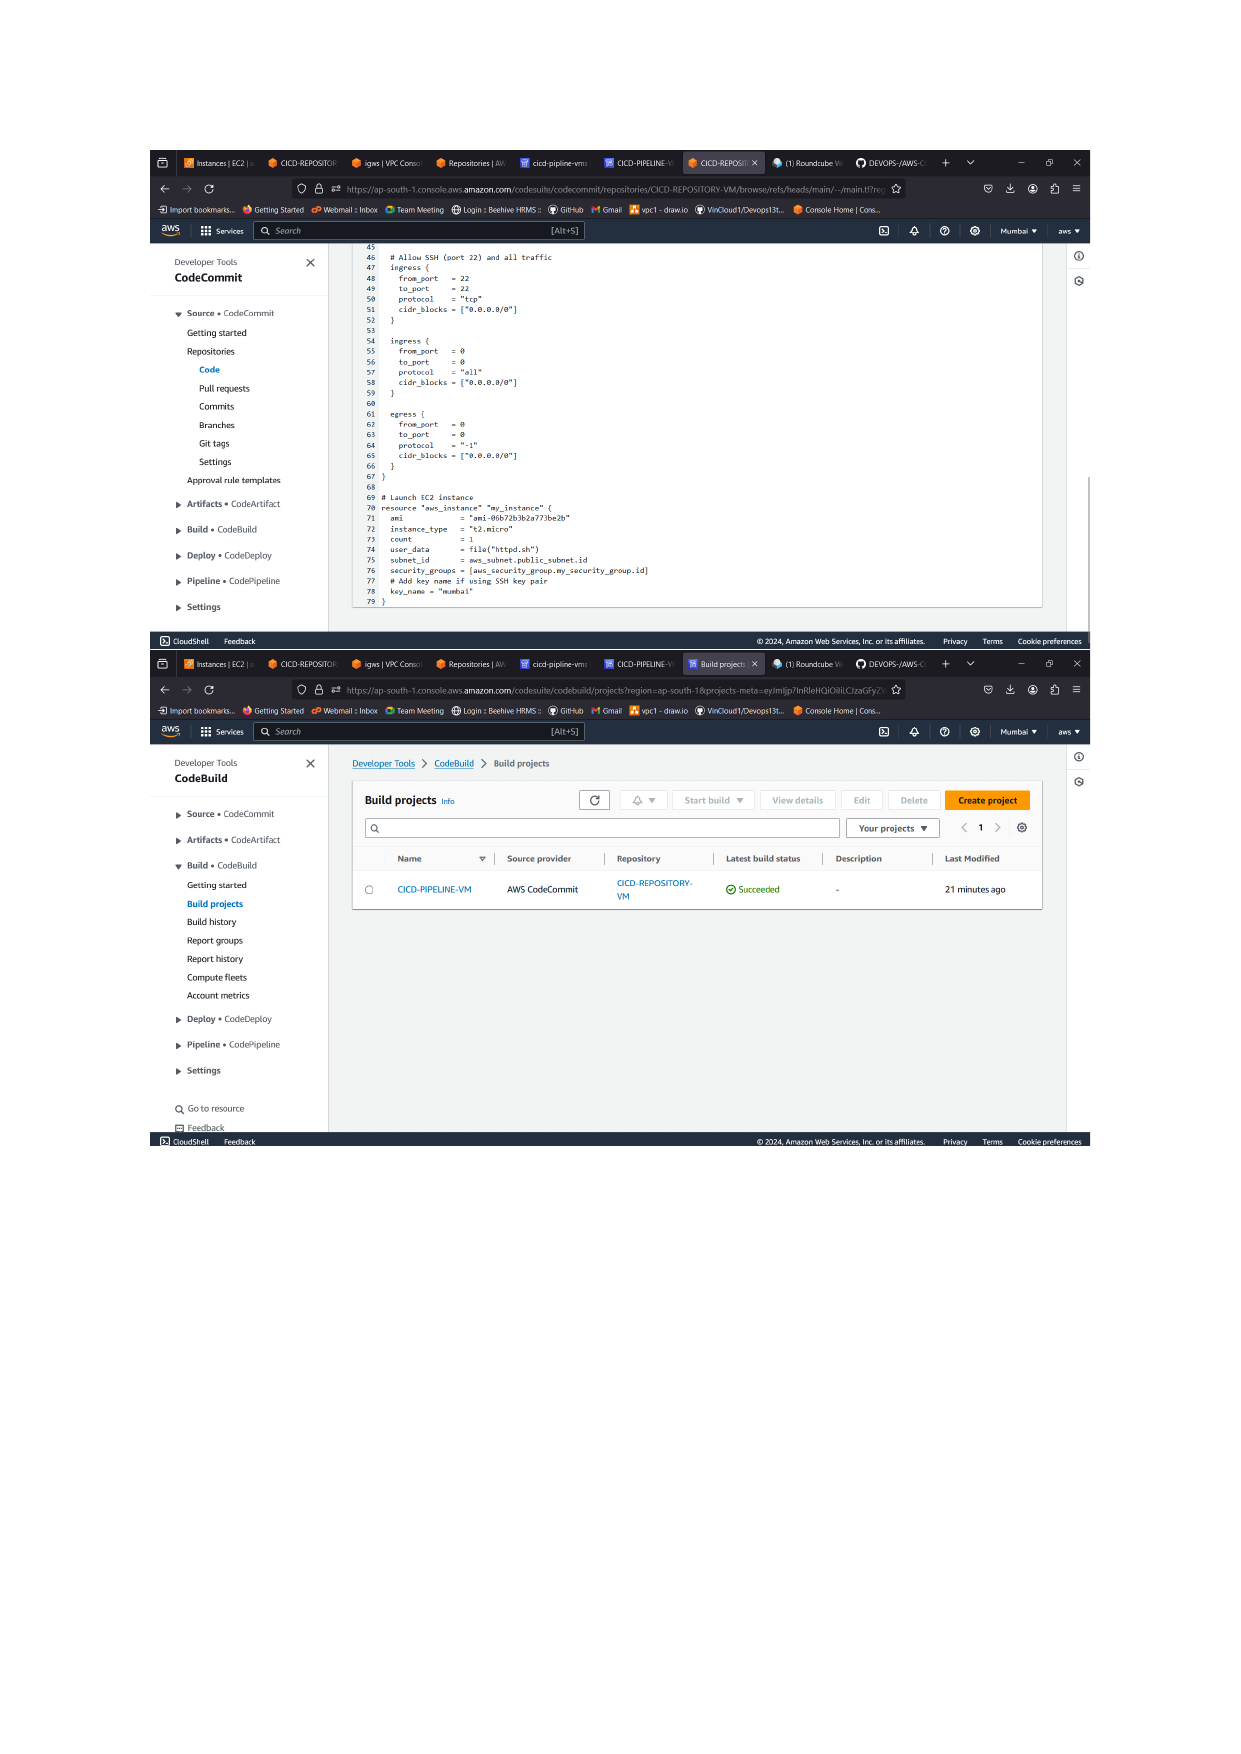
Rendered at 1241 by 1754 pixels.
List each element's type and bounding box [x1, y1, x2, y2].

picture [150, 650, 1091, 1146]
picture [150, 150, 1091, 649]
